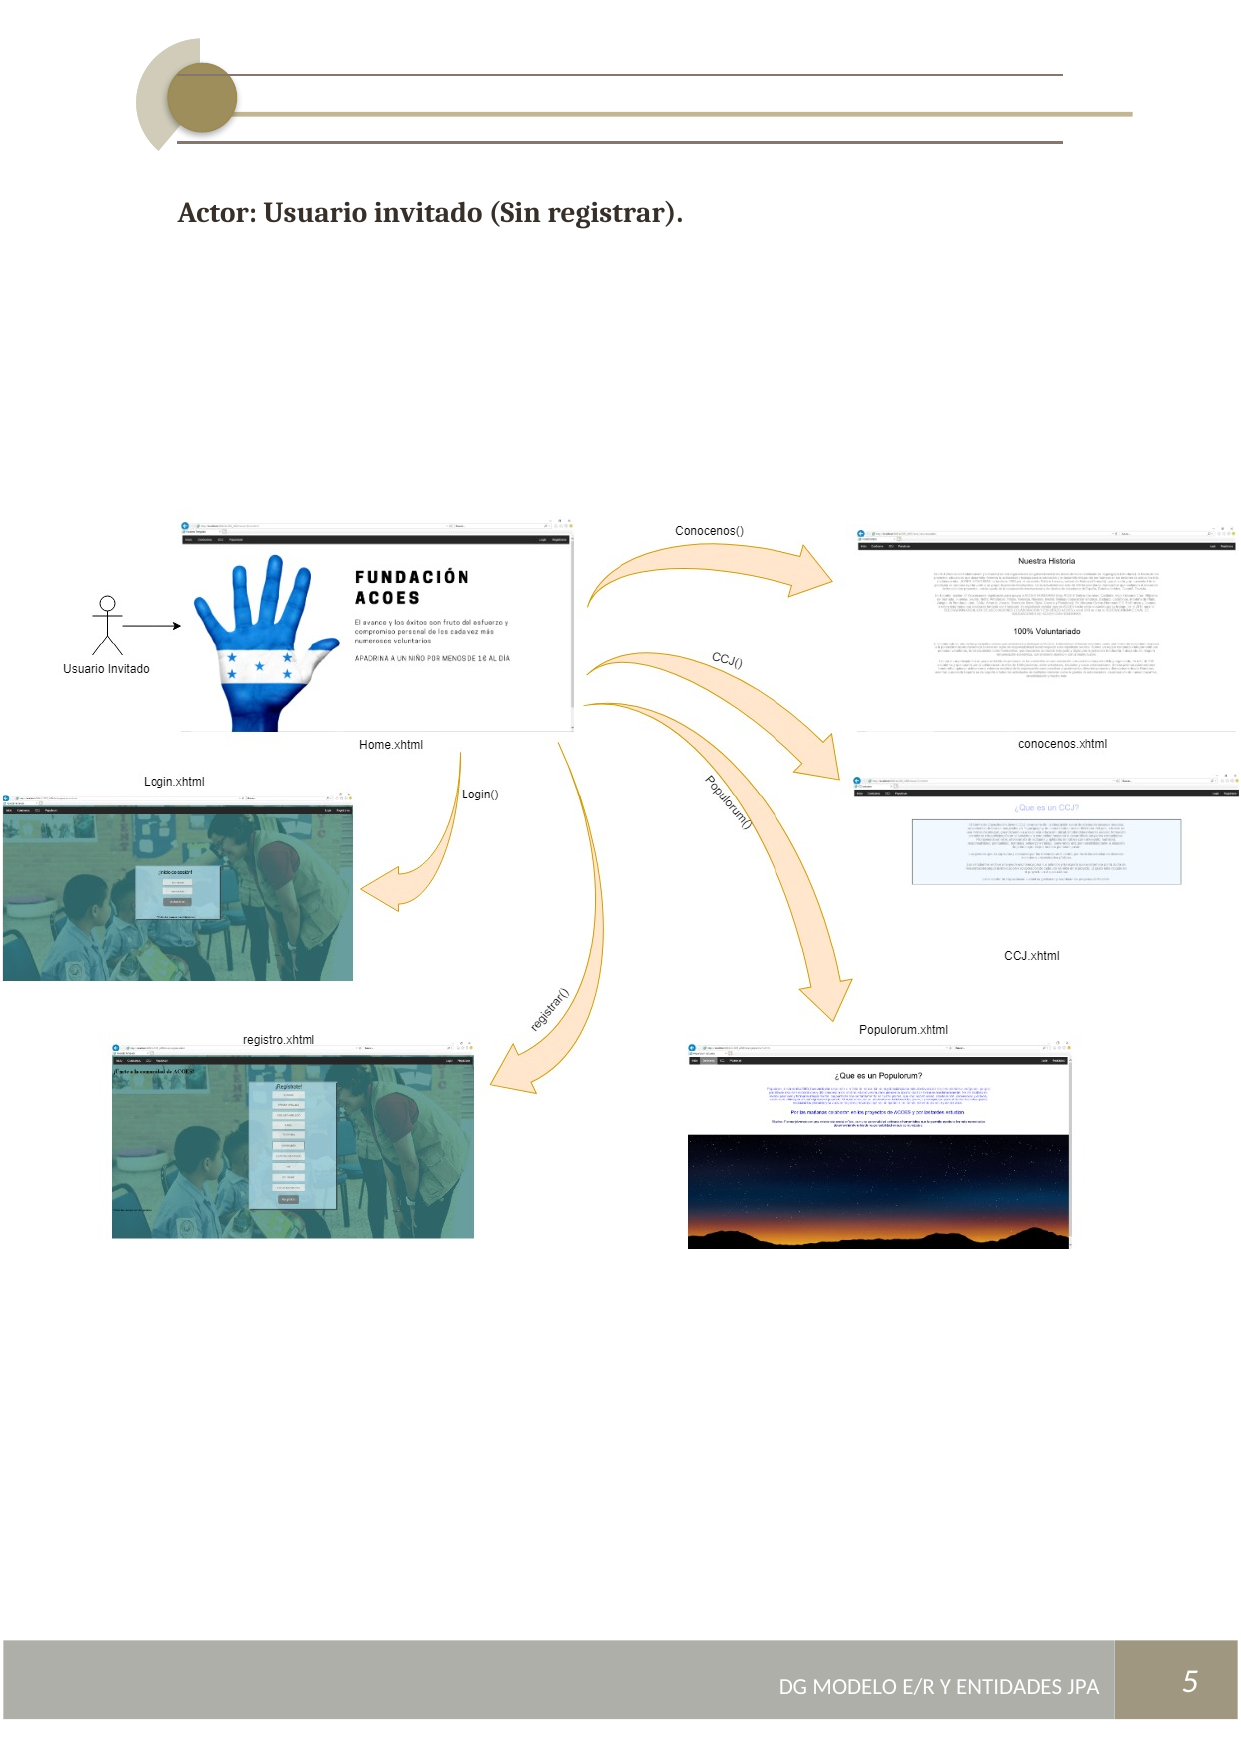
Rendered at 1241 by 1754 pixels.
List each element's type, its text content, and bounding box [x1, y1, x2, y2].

picture [2, 492, 1240, 1250]
subtitle Actor: Usuario invitado (Sin registrar). [177, 197, 1063, 230]
